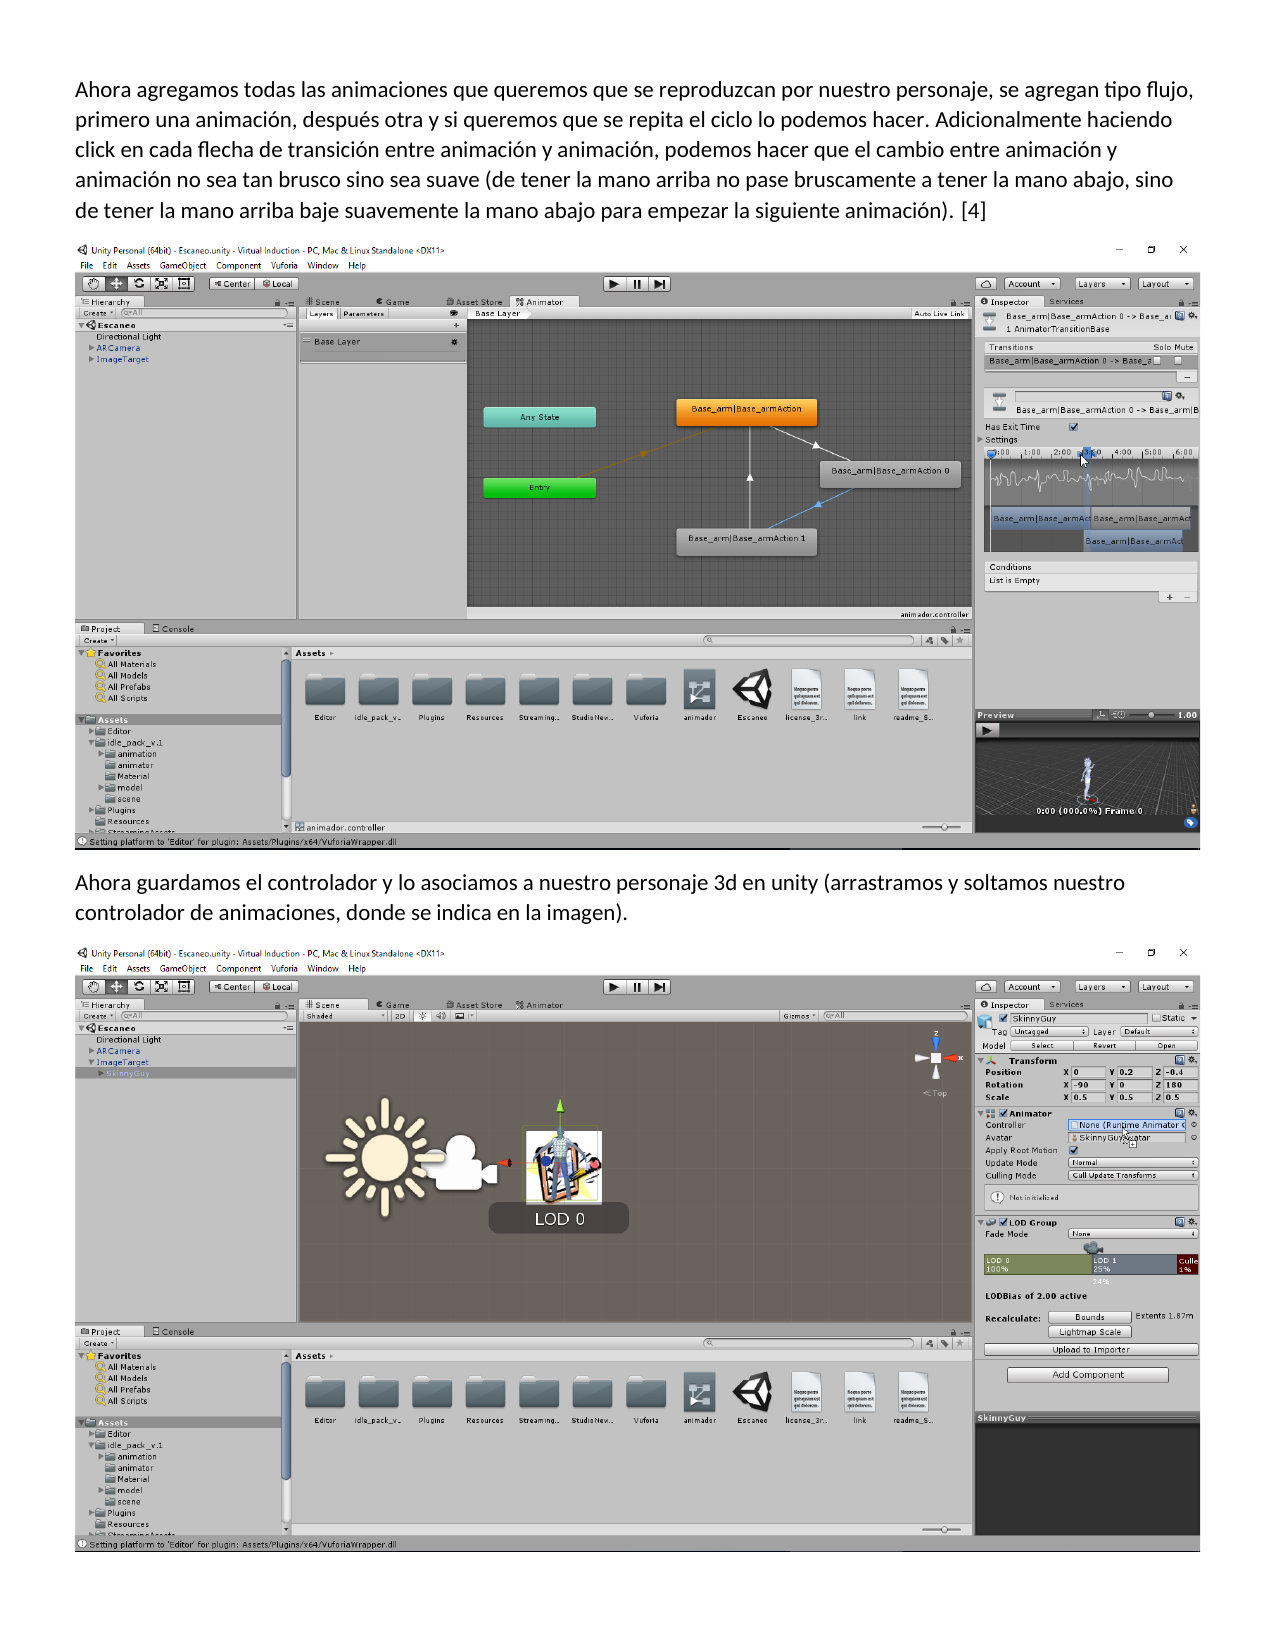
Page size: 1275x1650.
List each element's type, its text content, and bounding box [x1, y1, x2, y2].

text Ahora agregamos todas las animaciones que queremos que se reproduzcan por nuestro personaje, se agregan tipo flujo, primero una animación, después otra y si queremos que se repita el ciclo lo podemos hacer. Adicionalmente haciendo click en cada flecha de transición entre animación y animación, podemos hacer que el cambio entre animación y animación no sea tan brusco sino sea suave (de tener la mano arriba no pase bruscamente a tener la mano abajo, sino de tener la mano arriba baje suavemente la mano abajo para empezar la siguiente animación). [75, 75, 1200, 224]
picture [75, 242, 1200, 850]
picture [75, 945, 1200, 1552]
text Ahora guardamos el controlador y lo asociamos a nuestro personaje 3d en unity (arrastramos y soltamos nuestro controlador de animaciones, donde se indica en la imagen). [75, 868, 1200, 927]
